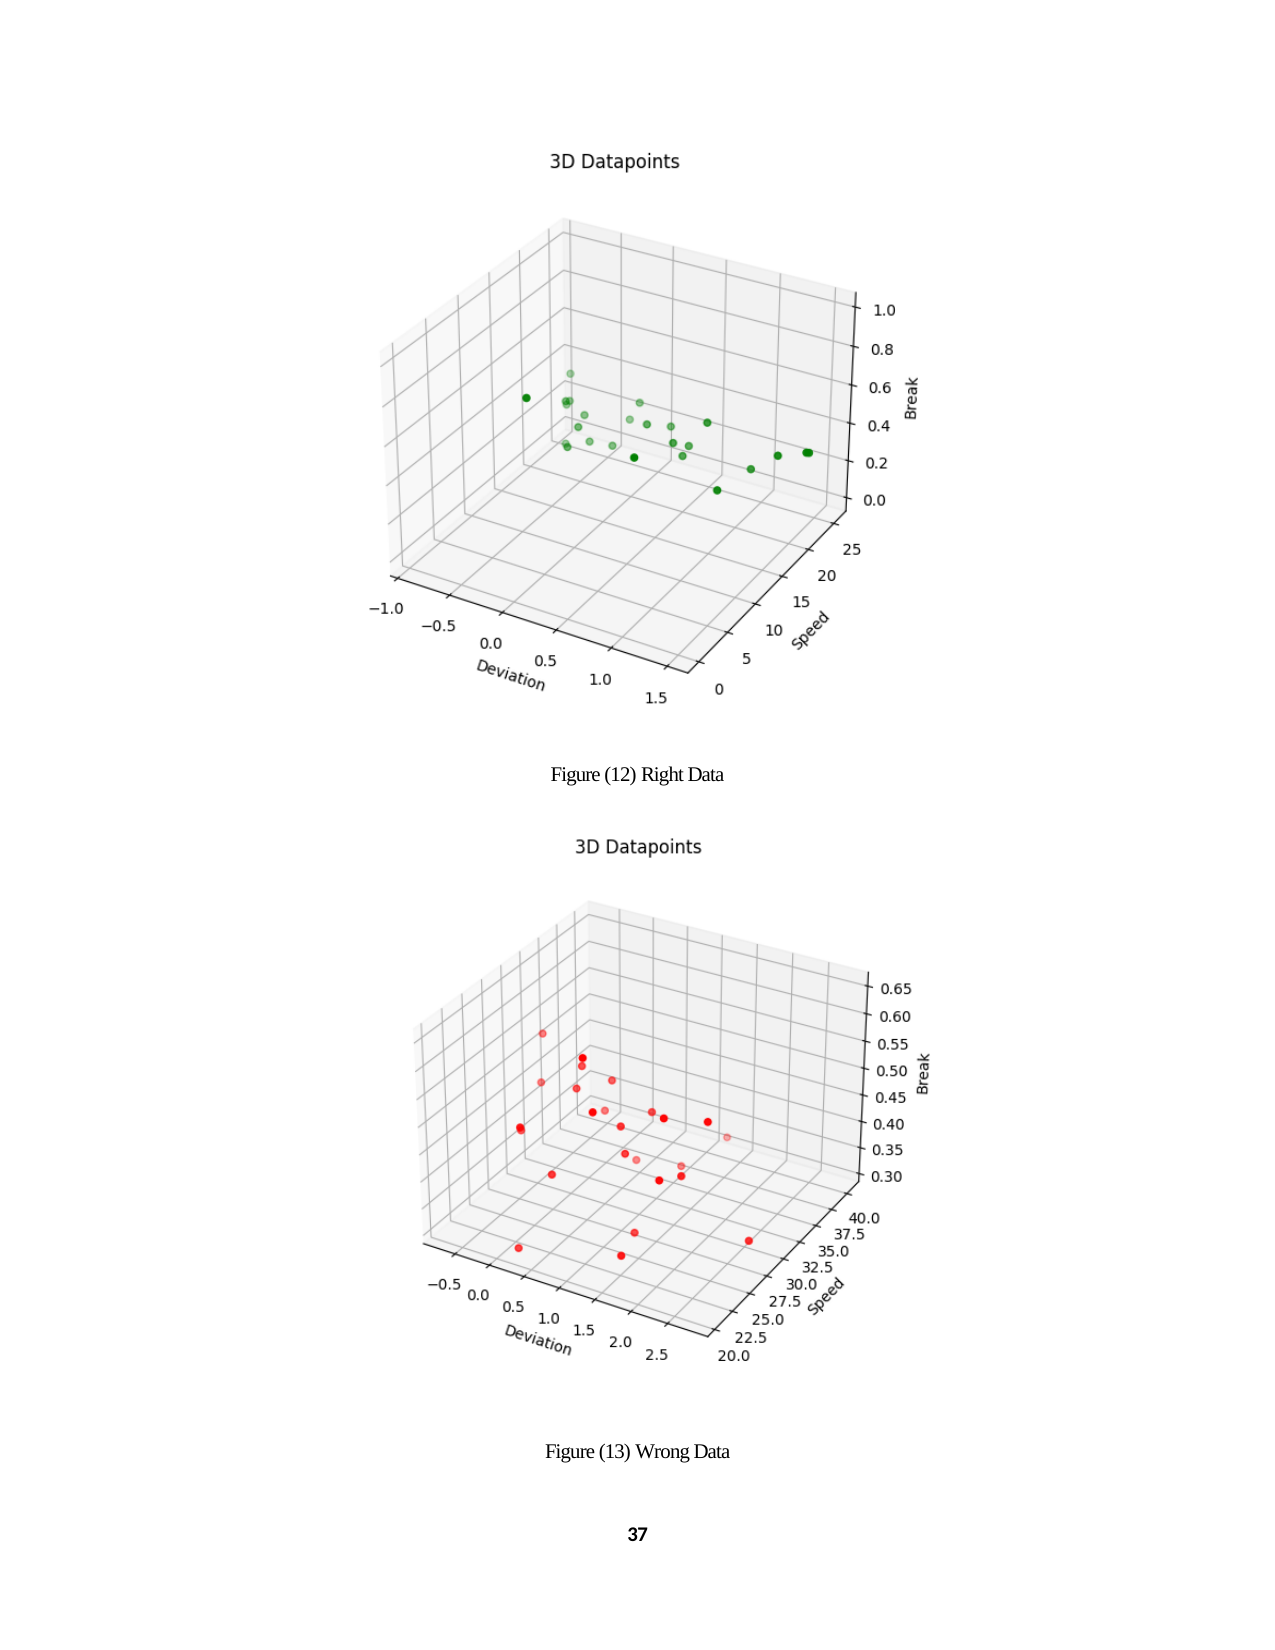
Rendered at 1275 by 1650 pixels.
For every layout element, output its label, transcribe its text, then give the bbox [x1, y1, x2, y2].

text Figure (12) Right Data [187, 762, 1088, 786]
text Figure (13) Wrong Data [187, 1439, 1088, 1463]
picture [269, 143, 1006, 730]
picture [266, 814, 1009, 1407]
